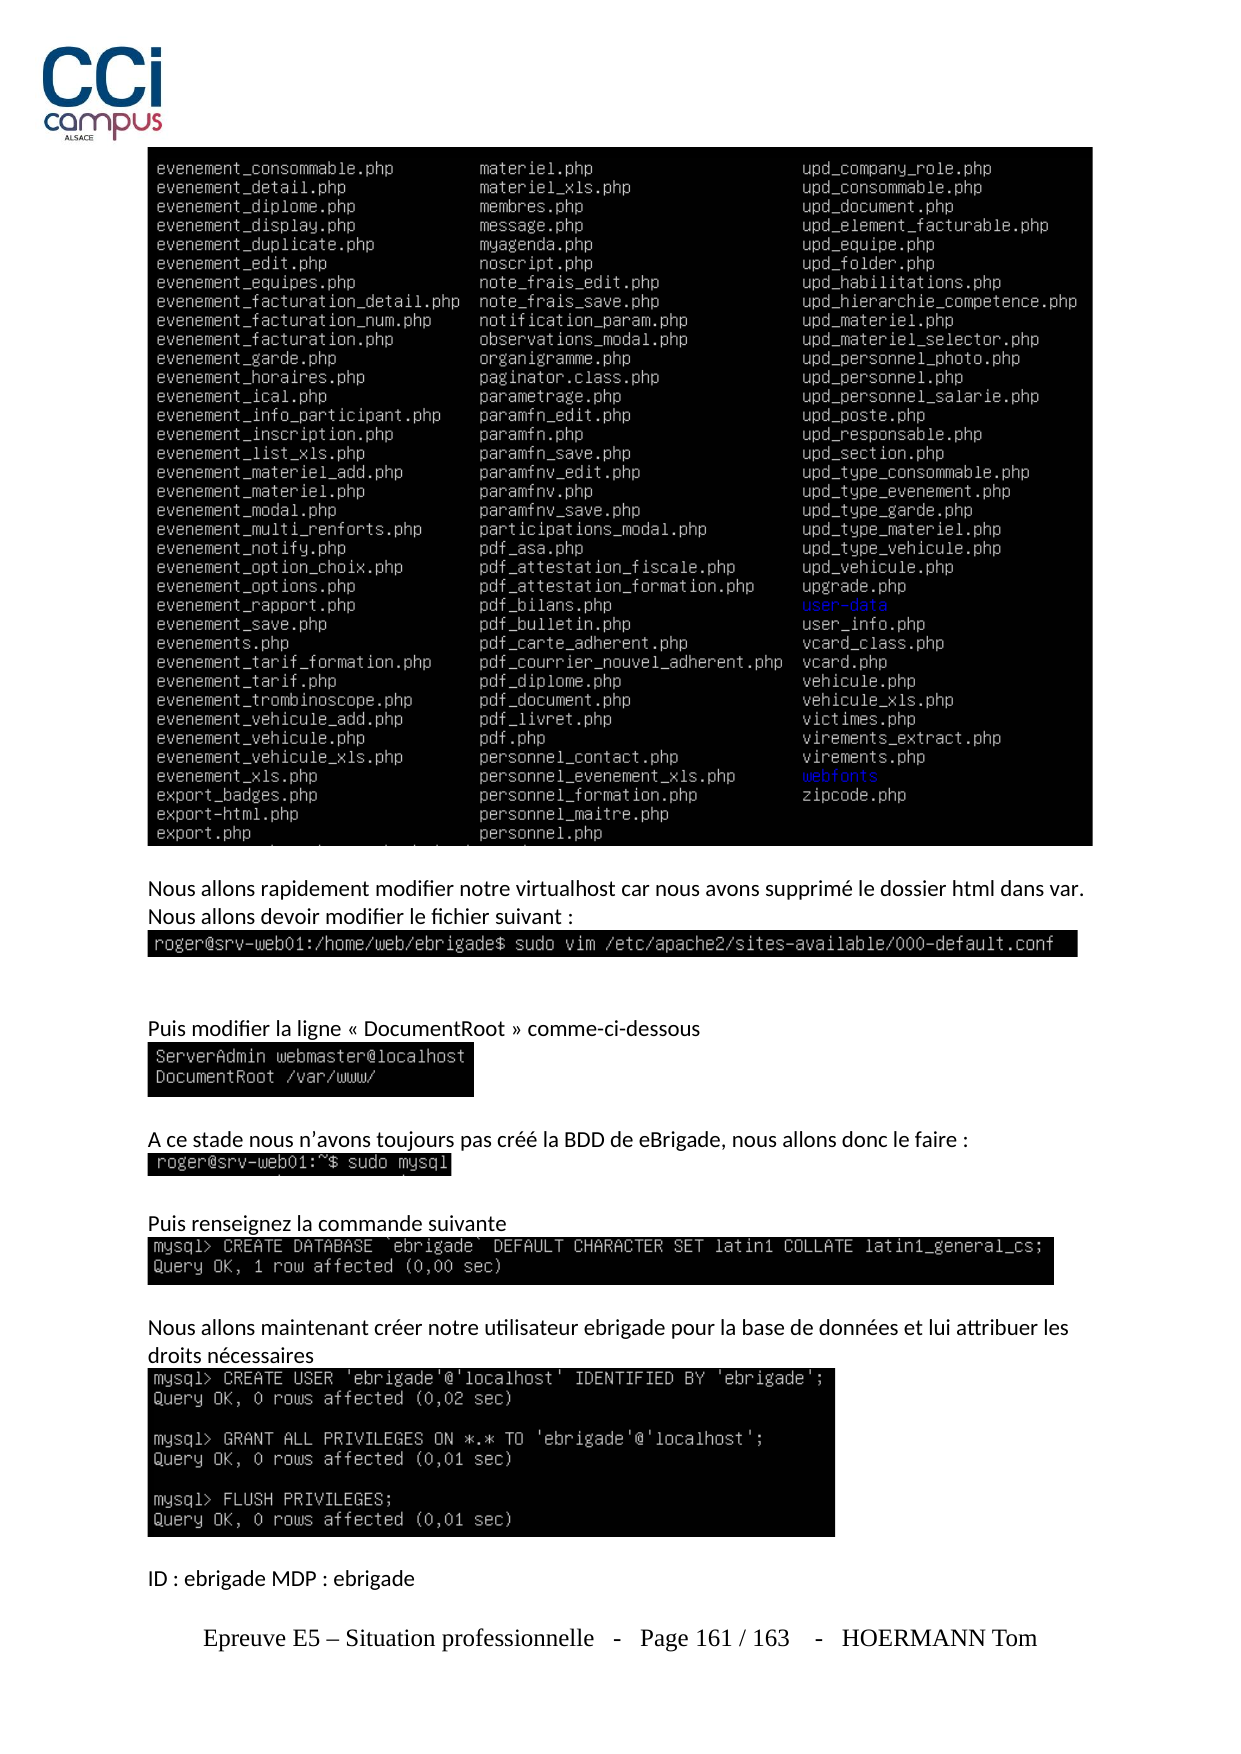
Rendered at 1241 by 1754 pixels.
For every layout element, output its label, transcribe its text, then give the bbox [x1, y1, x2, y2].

text A ce stade nous n’avons toujours pas créé la BDD de eBrigade, nous allons donc le faire : [148, 1125, 1093, 1153]
picture [147, 1042, 474, 1097]
text Puis modifier la ligne « DocumentRoot » comme-ci-dessous [148, 1014, 1093, 1042]
picture [147, 930, 1078, 957]
text ID : ebrigade MDP : ebrigade [148, 1564, 1093, 1592]
text Nous allons rapidement modifier notre virtualhost car nous avons supprimé le dossier html dans var. Nous allons devoir modifier le fichier suivant : [148, 874, 1093, 930]
picture [35, 26, 1093, 846]
text Nous allons maintenant créer notre utilisateur ebrigade pour la base de données et lui attribuer les droits nécessaires [148, 1313, 1093, 1369]
picture [147, 1237, 1054, 1285]
text Puis renseignez la commande suivante [148, 1209, 1093, 1237]
picture [147, 1153, 452, 1176]
picture [147, 1368, 836, 1537]
